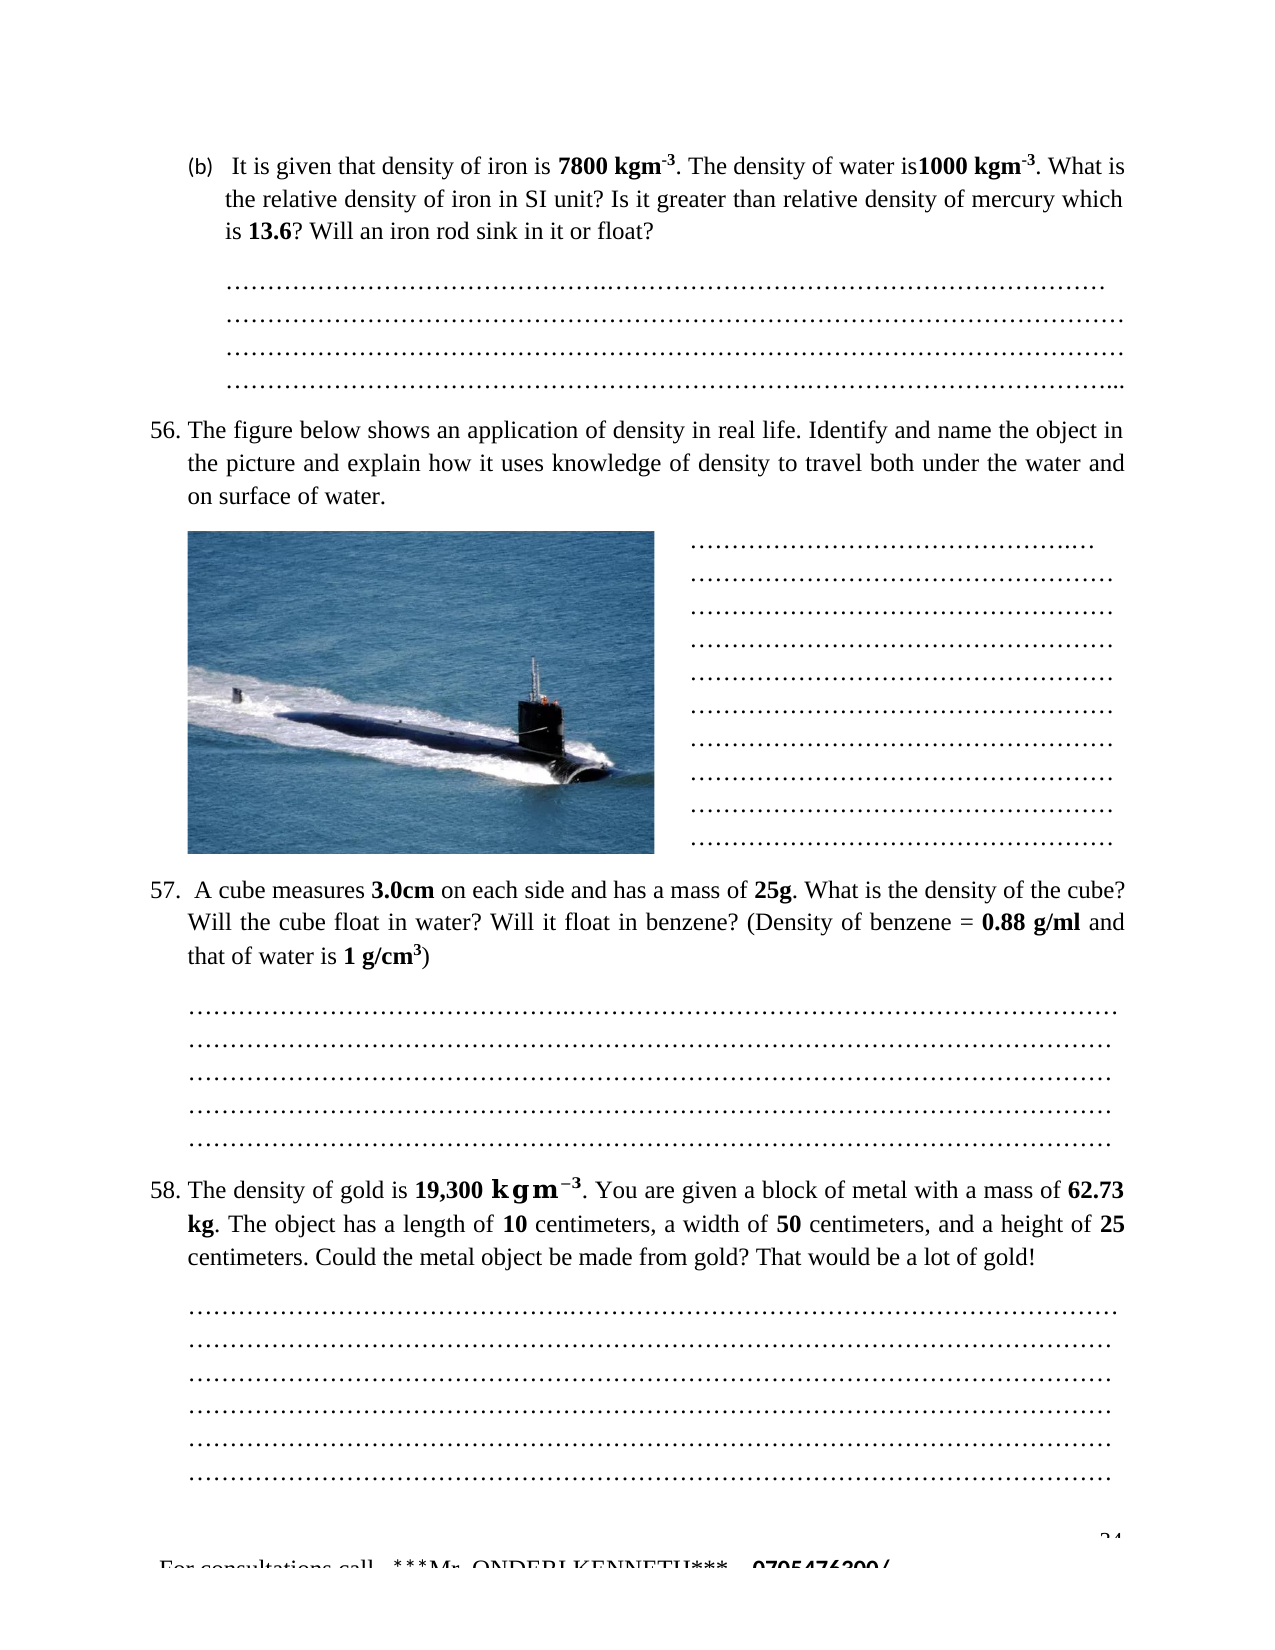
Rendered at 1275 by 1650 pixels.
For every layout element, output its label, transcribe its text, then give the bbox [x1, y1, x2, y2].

text …………………………………………… [689, 657, 1219, 686]
text ………………………………………………………………………………………………… [187, 1423, 1219, 1452]
list A cube measures 3.0cm on each side and has a mass of 25g. What is the density of the cube? Will the cube float in water? Will it float in benzene? (Density of benzene = 0.88 g/ml and that of water is 1 g/cm3) [150, 875, 1126, 970]
text …………………………………………… [689, 558, 1219, 587]
text …………………………………………… [689, 789, 1219, 818]
text …………………………………………… [689, 624, 1219, 653]
text …………………………………………… [689, 690, 1219, 719]
text …………………………………………… [689, 822, 1219, 851]
list It is given that density of iron is 7800 kgm-3. The density of water is1000 kgm-3. What is the relative density of iron in SI unit? Is it greater than relative density of mercury which is 13.6? Will an iron rod sink in it or float? [187, 149, 1125, 245]
text ……………………………………….… [689, 525, 1219, 554]
text ………………………………………………………………………………………………… [187, 1324, 1219, 1353]
text ……………………………………………………………………………………………… [225, 299, 1219, 328]
text ……………………………………….………………………………………………………… [187, 991, 1219, 1020]
text ………………………………………………………………………………………………… [187, 1358, 1219, 1386]
text ………………………………………………………………………………………………… [187, 1024, 1219, 1053]
text ……………………………………….…………………………………………………… [225, 266, 1219, 295]
text …………………………………………… [689, 723, 1219, 752]
text ………………………………………………………………………………………………… [187, 1457, 1219, 1486]
list The density of gold is 19,300 𝐤𝐠𝐦−𝟑. You are given a block of metal with a mass of 62.73 kg. The object has a length of 10 centimeters, a width of 50 centimeters, and a height of 25 centimeters. Could the metal object be made from gold? That would be a lot of gold! [150, 1174, 1125, 1270]
text …………………………………………… [689, 757, 1219, 785]
picture [187, 531, 655, 854]
text ………………………………………………………………………………………………… [187, 1090, 1219, 1119]
text ………………………………………………………………………………………………… [187, 1057, 1219, 1086]
text ………………………………………………………………………………………………… [187, 1391, 1219, 1419]
text ……………………………………….………………………………………………………… [187, 1291, 1219, 1320]
list The figure below shows an application of density in real life. Identify and name the object in the picture and explain how it uses knowledge of density to travel both under the water and on surface of water. [150, 415, 1125, 510]
text ………………………………………………………………………………………………… [187, 1123, 1219, 1152]
text ……………………………………………………………………………………………… [225, 332, 1219, 361]
text …………………………………………………………….………………………………... [225, 366, 1219, 394]
text …………………………………………… [689, 591, 1219, 620]
